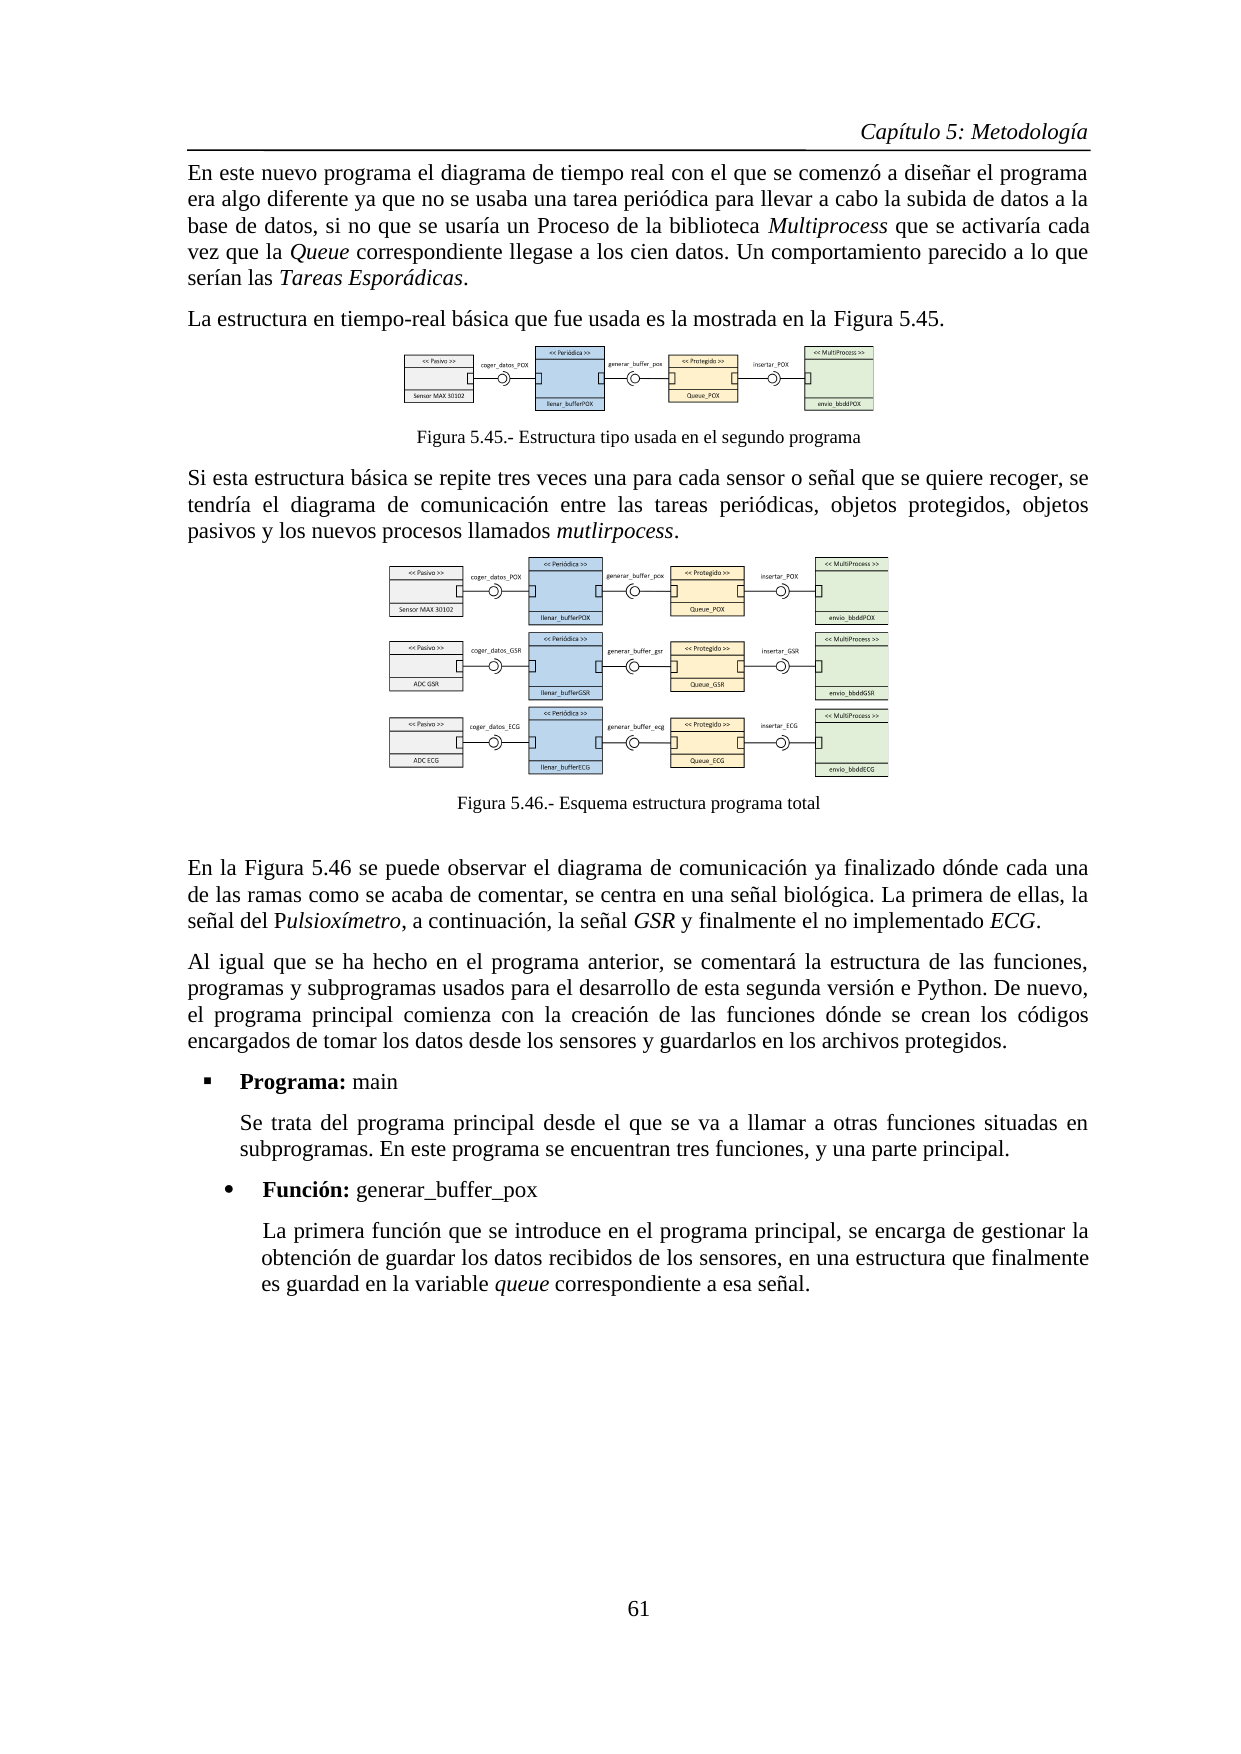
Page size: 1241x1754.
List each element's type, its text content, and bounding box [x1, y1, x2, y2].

text En este nuevo programa el diagrama de tiempo real con el que se comenzó a diseñar el programa era algo diferente ya que no se usaba una tarea periódica para llevar a cabo la subida de datos a la base de datos, si no que se usaría un Proceso de la biblioteca Multiprocess que se activaría cada vez que la Queue correspondiente llegase a los cien datos. Un comportamiento parecido a lo que serían las Tareas Esporádicas. [187, 159, 1090, 291]
text Figura 5.35.- Esquema estructura programa total [187, 792, 1090, 813]
text Al igual que se ha hecho en el programa anterior, se comentará la estructura de las funciones, programas y subprogramas usados para el desarrollo de esta segunda versión e Python. De nuevo, el programa principal comienza con la creación de las funciones dónde se crean los códigos encargados de tomar los datos desde los sensores y guardarlos en los archivos protegidos. [187, 948, 1090, 1053]
list Función: generar_buffer_pox [225, 1176, 1090, 1203]
picture [404, 346, 874, 412]
text Si esta estructura básica se repite tres veces una para cada sensor o señal que se quiere recoger, se tendría el diagrama de comunicación entre las tareas periódicas, objetos protegidos, objetos pasivos y los nuevos procesos llamados mutlirpocess. [187, 464, 1090, 543]
text La primera función que se introduce en el programa principal, se encarga de gestionar la obtención de guardar los datos recibidos de los sensores, en una estructura que finalmente es guardad en la variable queue correspondiente a esa señal. [261, 1217, 1090, 1296]
text Se trata del programa principal desde el que se va a llamar a otras funciones situadas en subprogramas. En este programa se encuentran tres funciones, y una parte principal. [239, 1109, 1090, 1162]
text Figura 5.34.- Estructura tipo usada en el segundo programa [187, 426, 1090, 447]
picture [389, 557, 889, 778]
list Programa: main [202, 1068, 1090, 1094]
